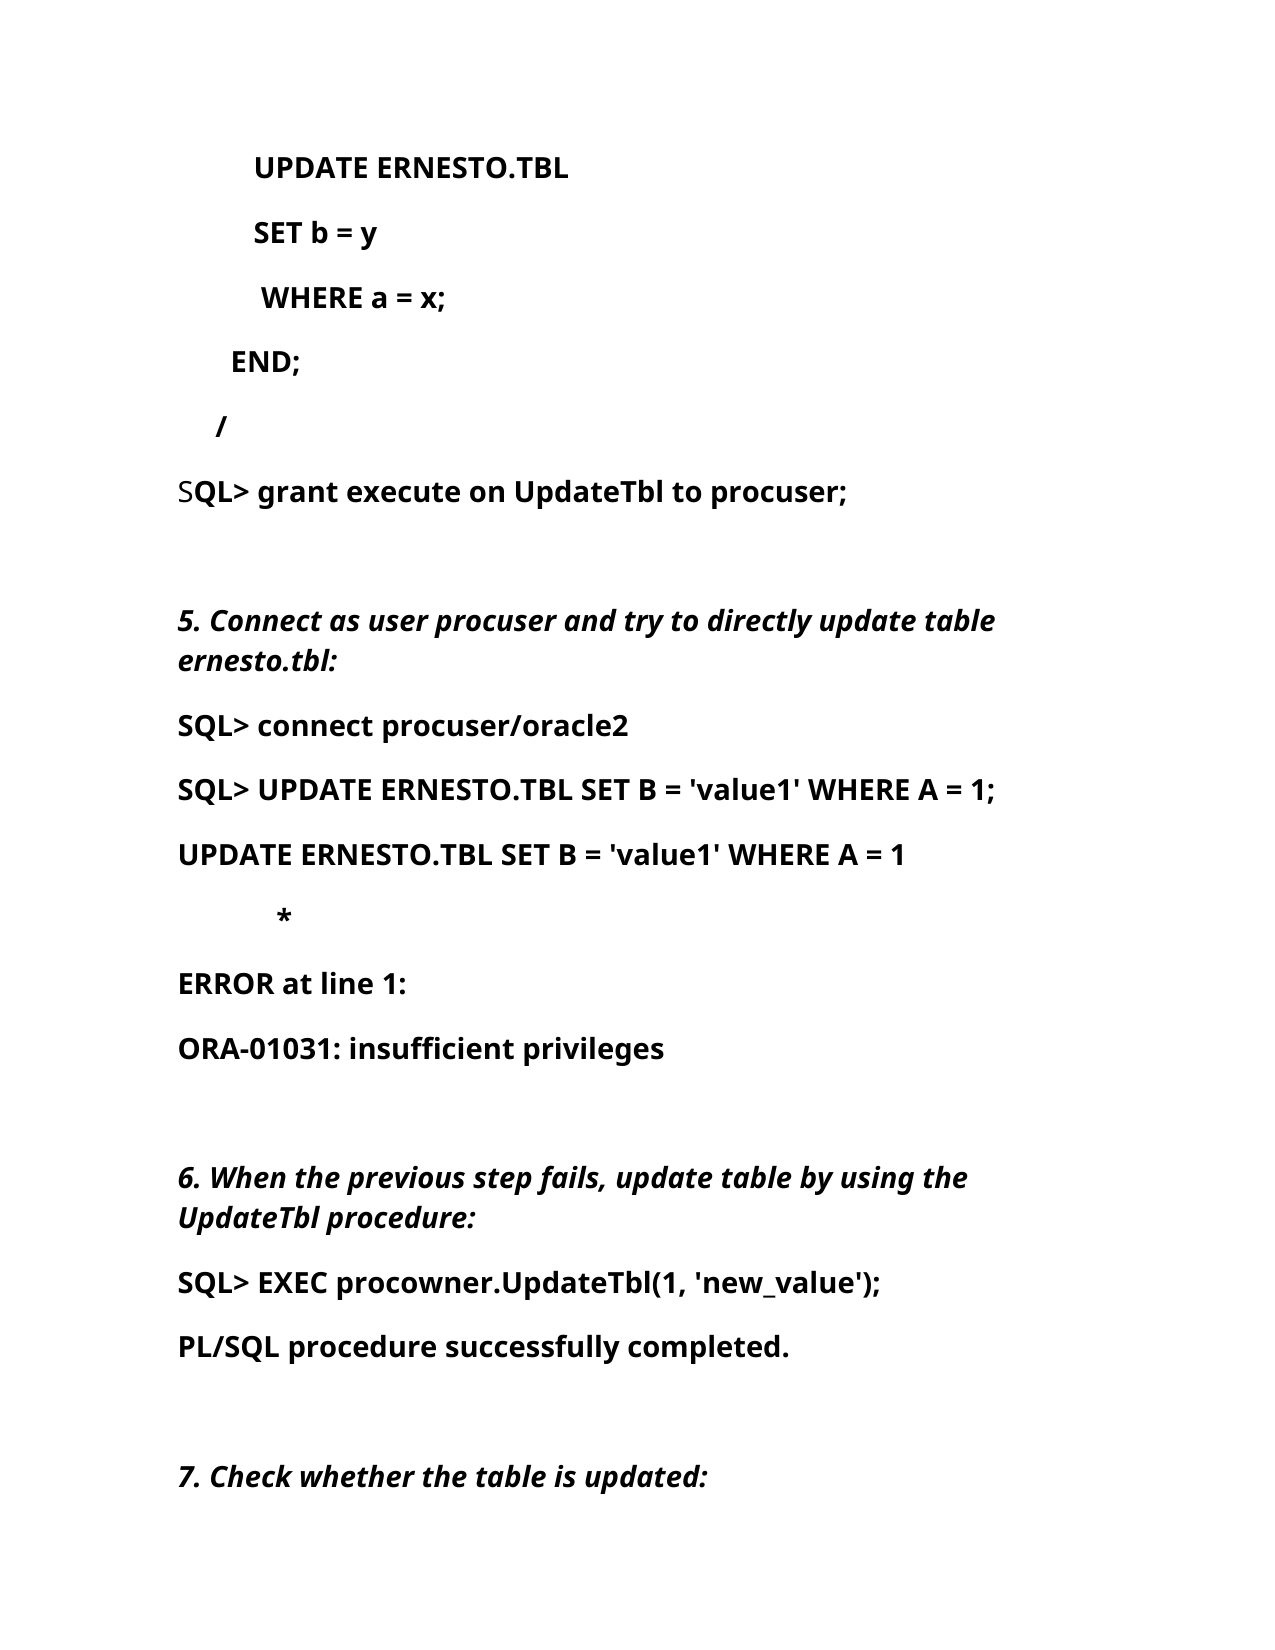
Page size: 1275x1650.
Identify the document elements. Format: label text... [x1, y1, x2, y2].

text UPDATE ERNESTO.TBL SET B = 'value1' WHERE A = 1 [177, 834, 1098, 874]
text / [177, 406, 1098, 446]
text SQL> connect procuser/oracle2 [177, 705, 1098, 744]
text * [177, 899, 1098, 938]
text SQL> UPDATE ERNESTO.TBL SET B = 'value1' WHERE A = 1; [177, 769, 1098, 809]
text SQL> EXEC procowner.UpdateTbl(1, 'new_value'); [177, 1262, 1098, 1302]
text PL/SQL procedure successfully completed. [177, 1327, 1098, 1366]
text SQL> grant execute on UpdateTbl to procuser; [177, 471, 1098, 511]
text 5. Connect as user procuser and try to directly update table ernesto.tbl: [177, 600, 1098, 680]
text SET b = y [177, 212, 1098, 252]
text ORA-01031: insufficient privileges [177, 1028, 1098, 1068]
text 6. When the previous step fails, update table by using the UpdateTbl procedure: [177, 1158, 1098, 1237]
text 7. Check whether the table is updated: [177, 1456, 1098, 1496]
text ERROR at line 1: [177, 963, 1098, 1003]
text END; [177, 342, 1098, 381]
text WHERE a = x; [177, 277, 1098, 317]
text UPDATE ERNESTO.TBL [177, 148, 1098, 187]
